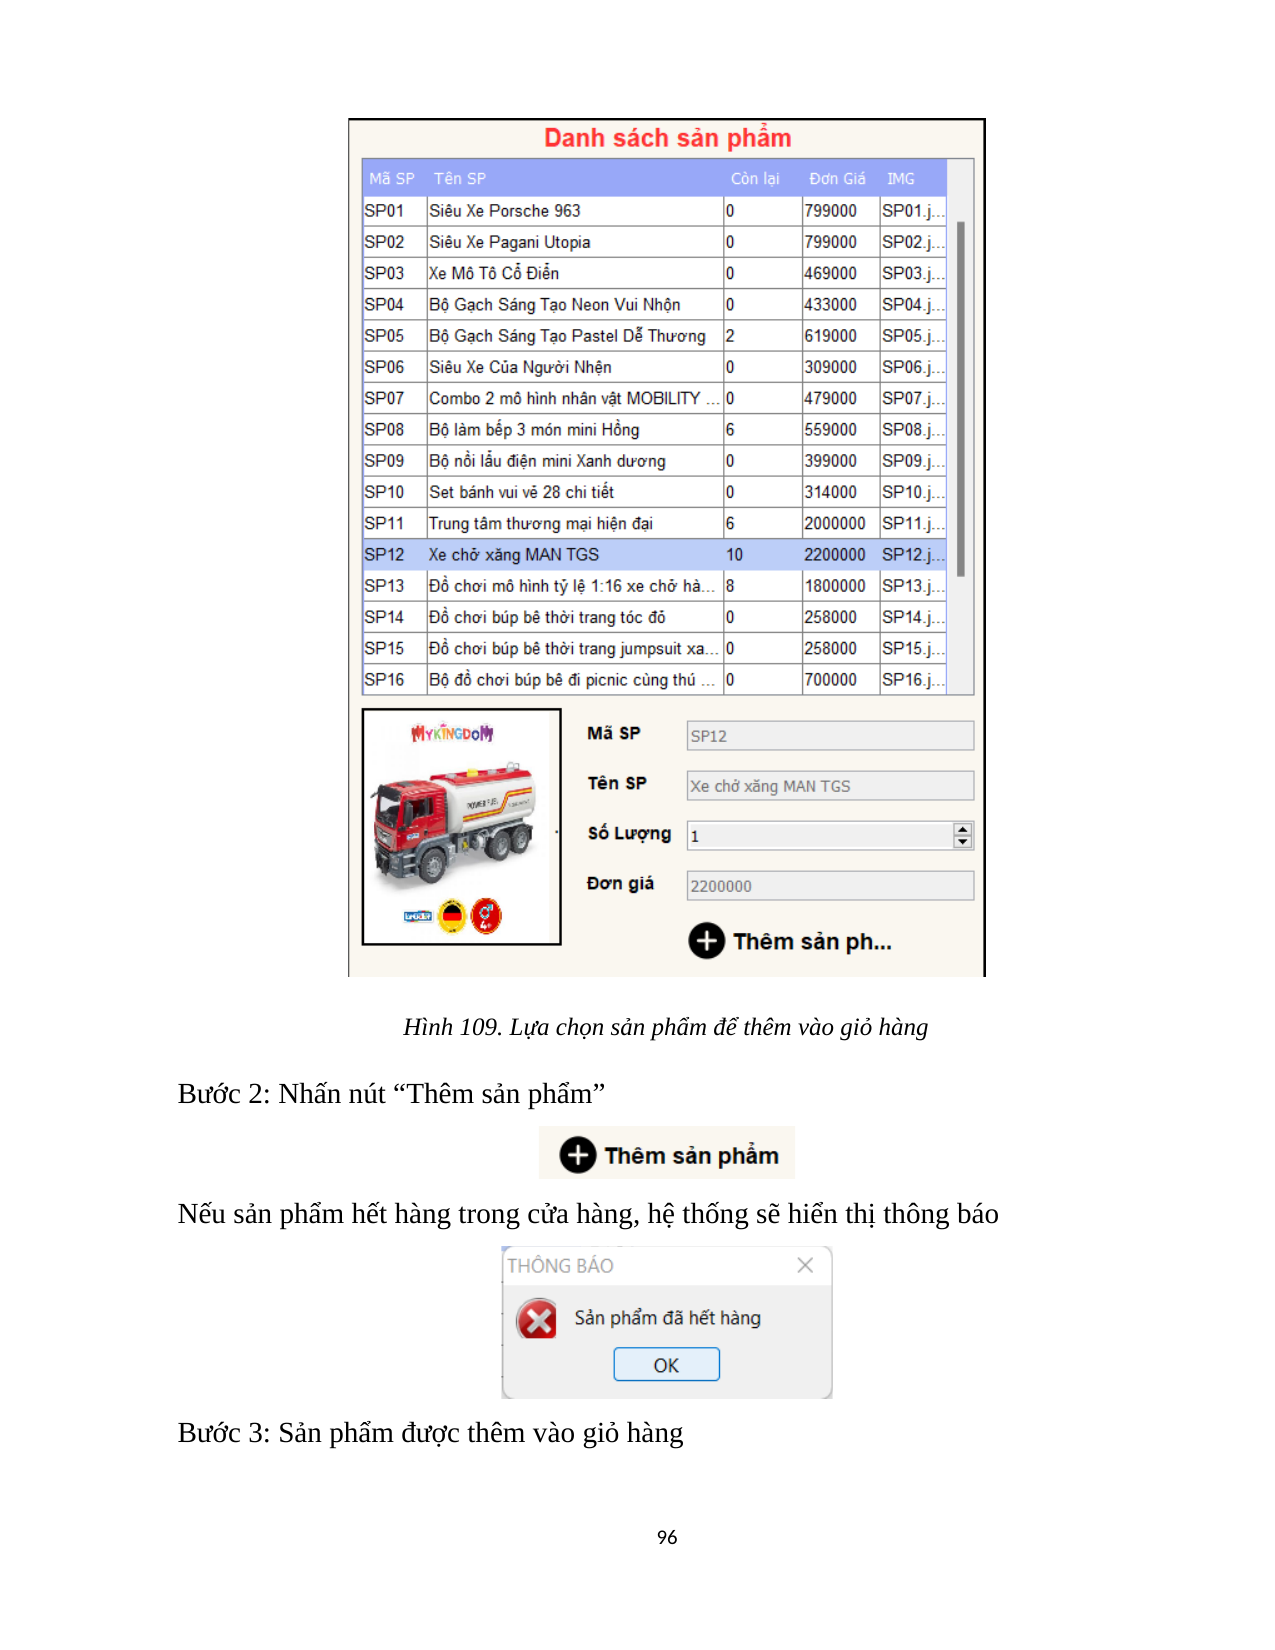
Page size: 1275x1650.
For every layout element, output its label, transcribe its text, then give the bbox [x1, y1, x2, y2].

picture [348, 118, 986, 977]
picture [538, 1126, 796, 1179]
text Bước 2: Nhấn nút “Thêm sản phẩm” [177, 1076, 1157, 1110]
text Nếu sản phẩm hết hàng trong cửa hàng, hệ thống sẽ hiển thị thông báo [177, 1196, 1157, 1229]
text Bước 3: Sản phẩm được thêm vào giỏ hàng [177, 1415, 1157, 1449]
picture [501, 1246, 833, 1399]
